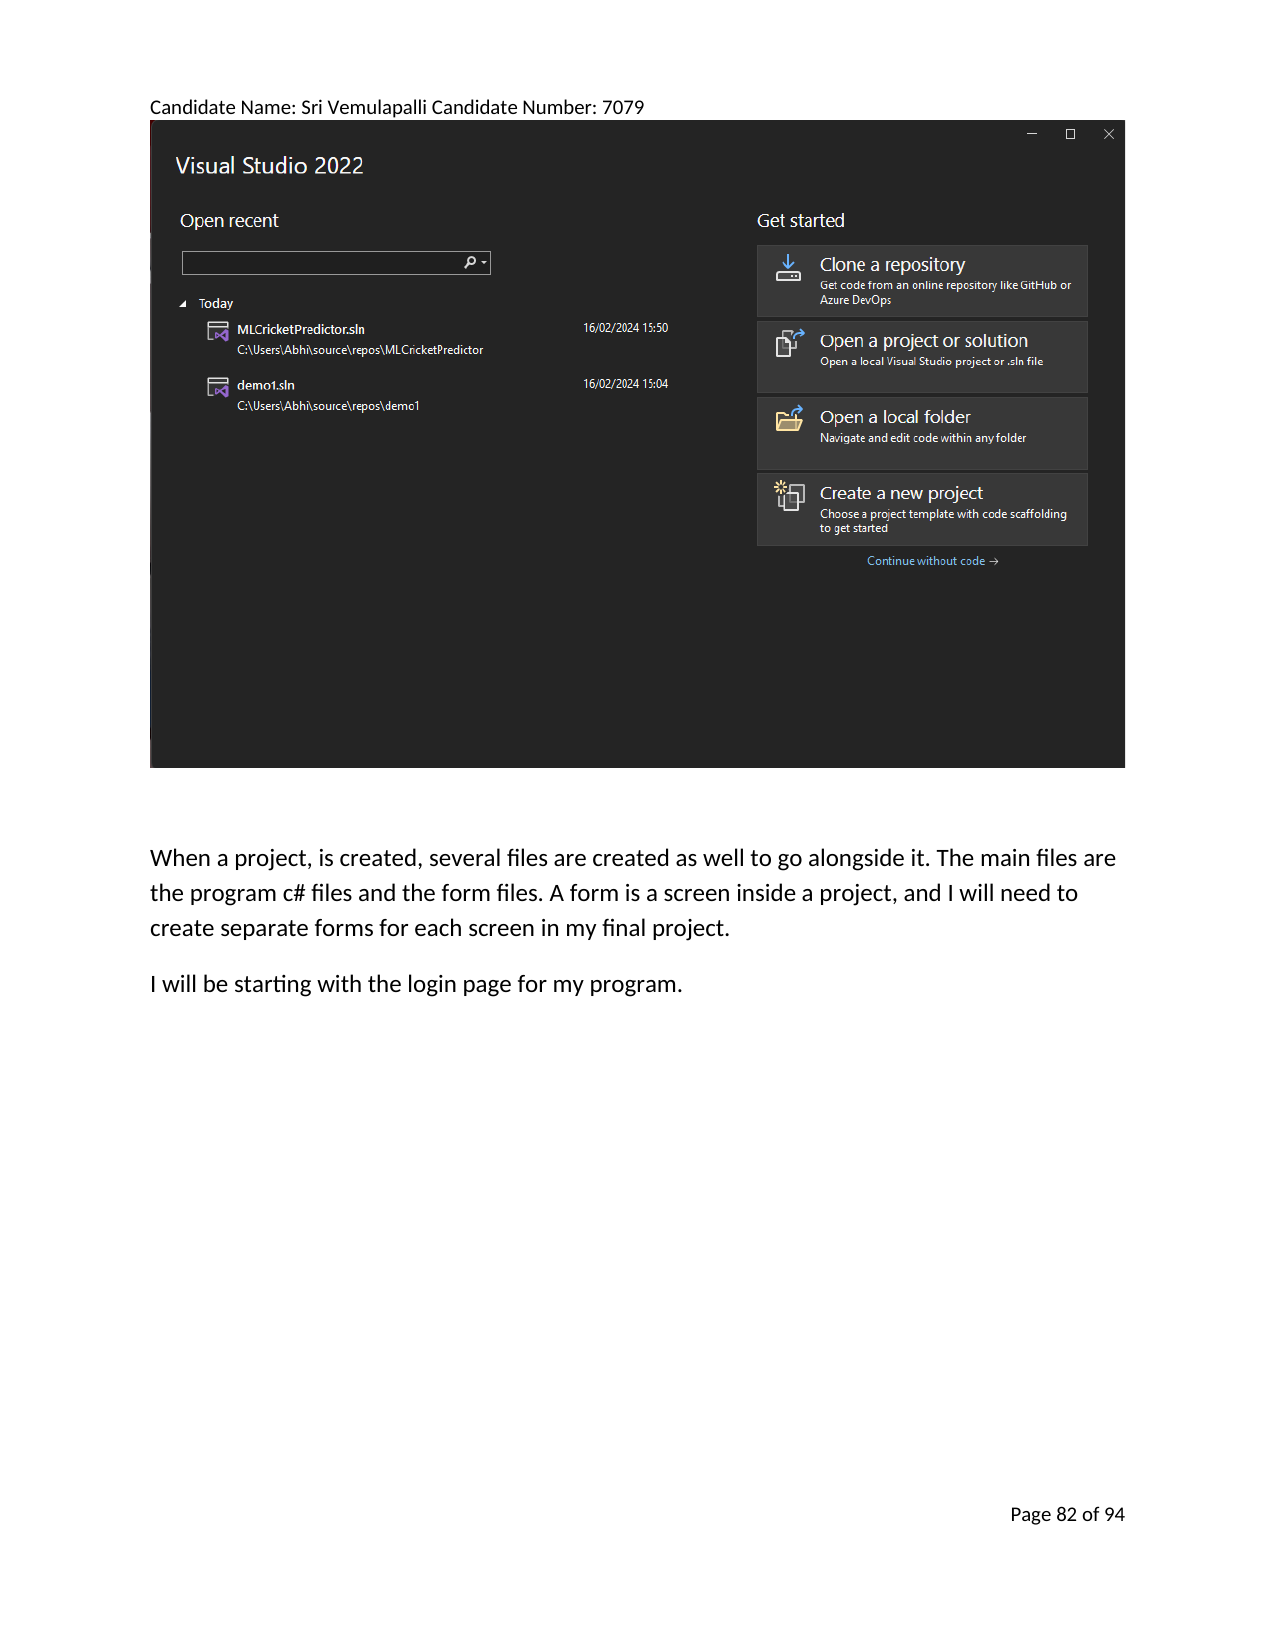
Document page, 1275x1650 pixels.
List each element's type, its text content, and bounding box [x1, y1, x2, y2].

text I will be starting with the login page for my program. [150, 968, 1125, 999]
picture [150, 120, 1125, 768]
text When a project, is created, several files are created as well to go alongside it. The main files are the program c# files and the form files. A form is a screen inside a project, and I will need to create separate forms for each screen in my final project. [150, 842, 1125, 943]
